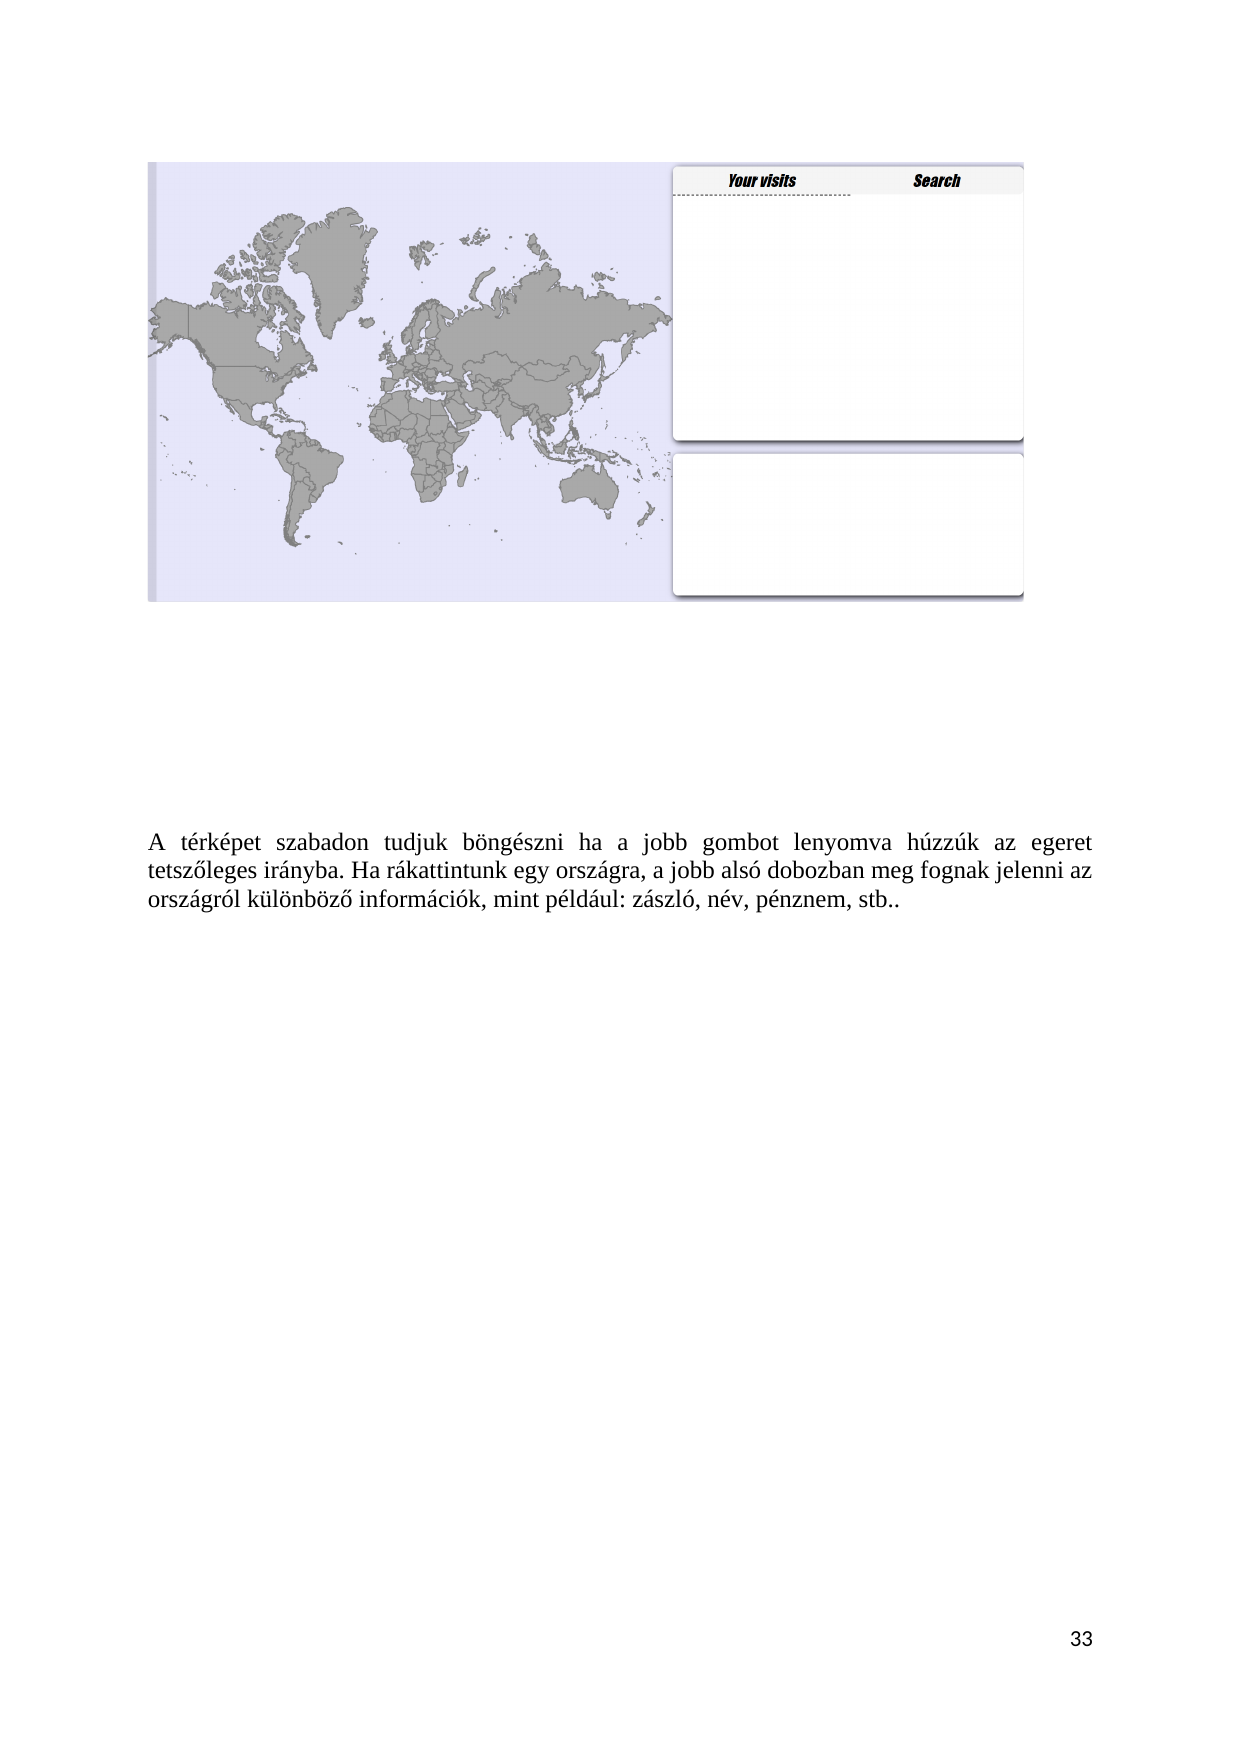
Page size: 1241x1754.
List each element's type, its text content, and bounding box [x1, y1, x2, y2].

text A térképet szabadon tudjuk böngészni ha a jobb gombot lenyomva húzzúk az egeret tetszőleges irányba. Ha rákattintunk egy országra, a jobb alsó dobozban meg fognak jelenni az országról különböző információk, mint például: zászló, név, pénznem, stb.. [148, 827, 1093, 913]
picture [147, 162, 1025, 602]
